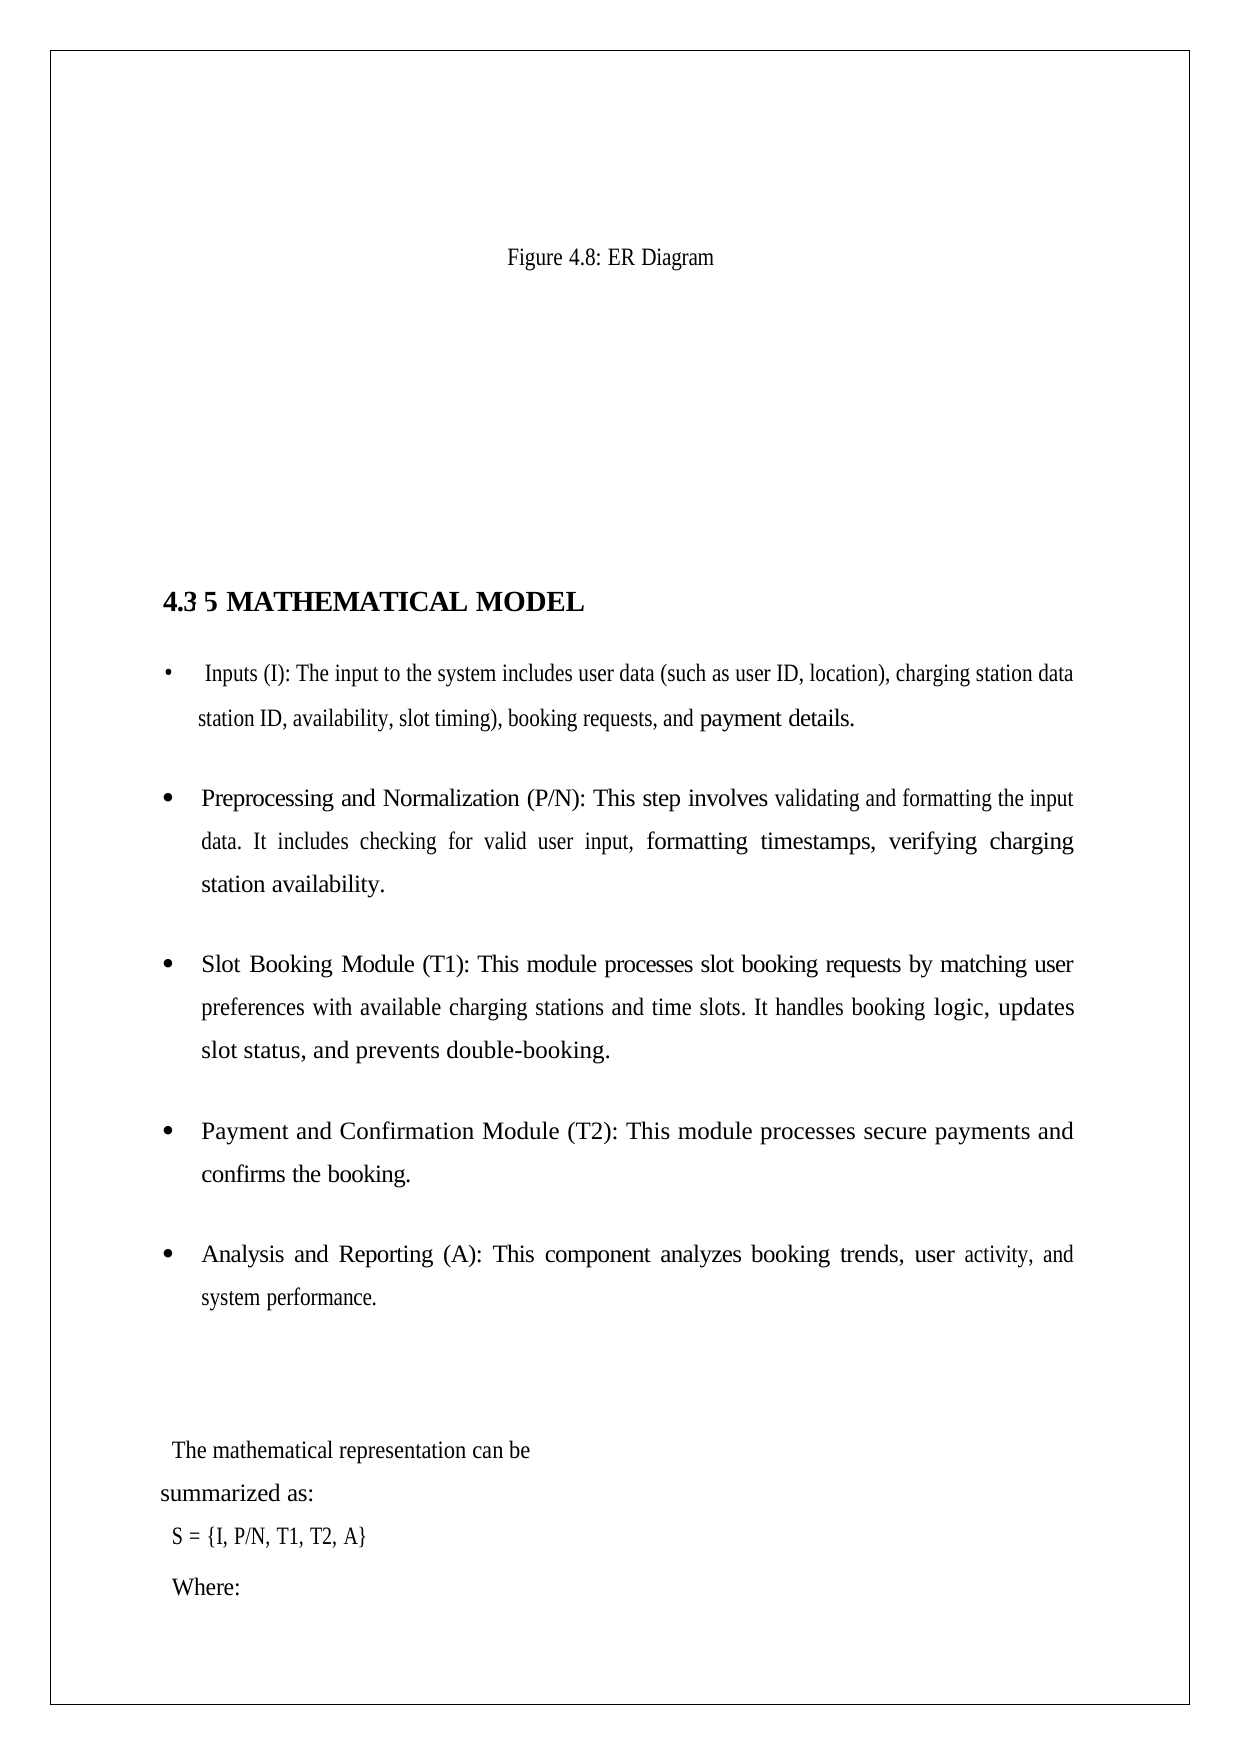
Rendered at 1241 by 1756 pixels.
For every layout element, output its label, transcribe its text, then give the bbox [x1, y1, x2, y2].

list Preprocessing and Normalization (P/N): This step involves validating and formatting the input data. It includes checking for valid user input, formatting timestamps, verifying charging station availability. [164, 783, 1074, 898]
text Figure 4.8: ER Diagram [133, 242, 1077, 271]
list Analysis and Reporting (A): This component analyzes booking trends, user activity, and system performance. [164, 1239, 1074, 1311]
list Slot Booking Module (T1): This module processes slot booking requests by matching user preferences with available charging stations and time slots. It handles booking logic, updates slot status, and prevents double-booking. [164, 949, 1074, 1064]
list MATHEMATICAL MODEL [163, 584, 1181, 617]
text S = {I, P/N, T1, T2, A} [160, 1521, 918, 1550]
list Inputs (I): The input to the system includes user data (such as user ID, location), charging station data station ID, availability, slot timing), booking requests, and payment details. [164, 654, 1074, 732]
text Where: [160, 1572, 918, 1600]
text The mathematical representation can be summarized as: [160, 1435, 555, 1507]
list Payment and Confirmation Module (T2): This module processes secure payments and confirms the booking. [164, 1116, 1074, 1188]
